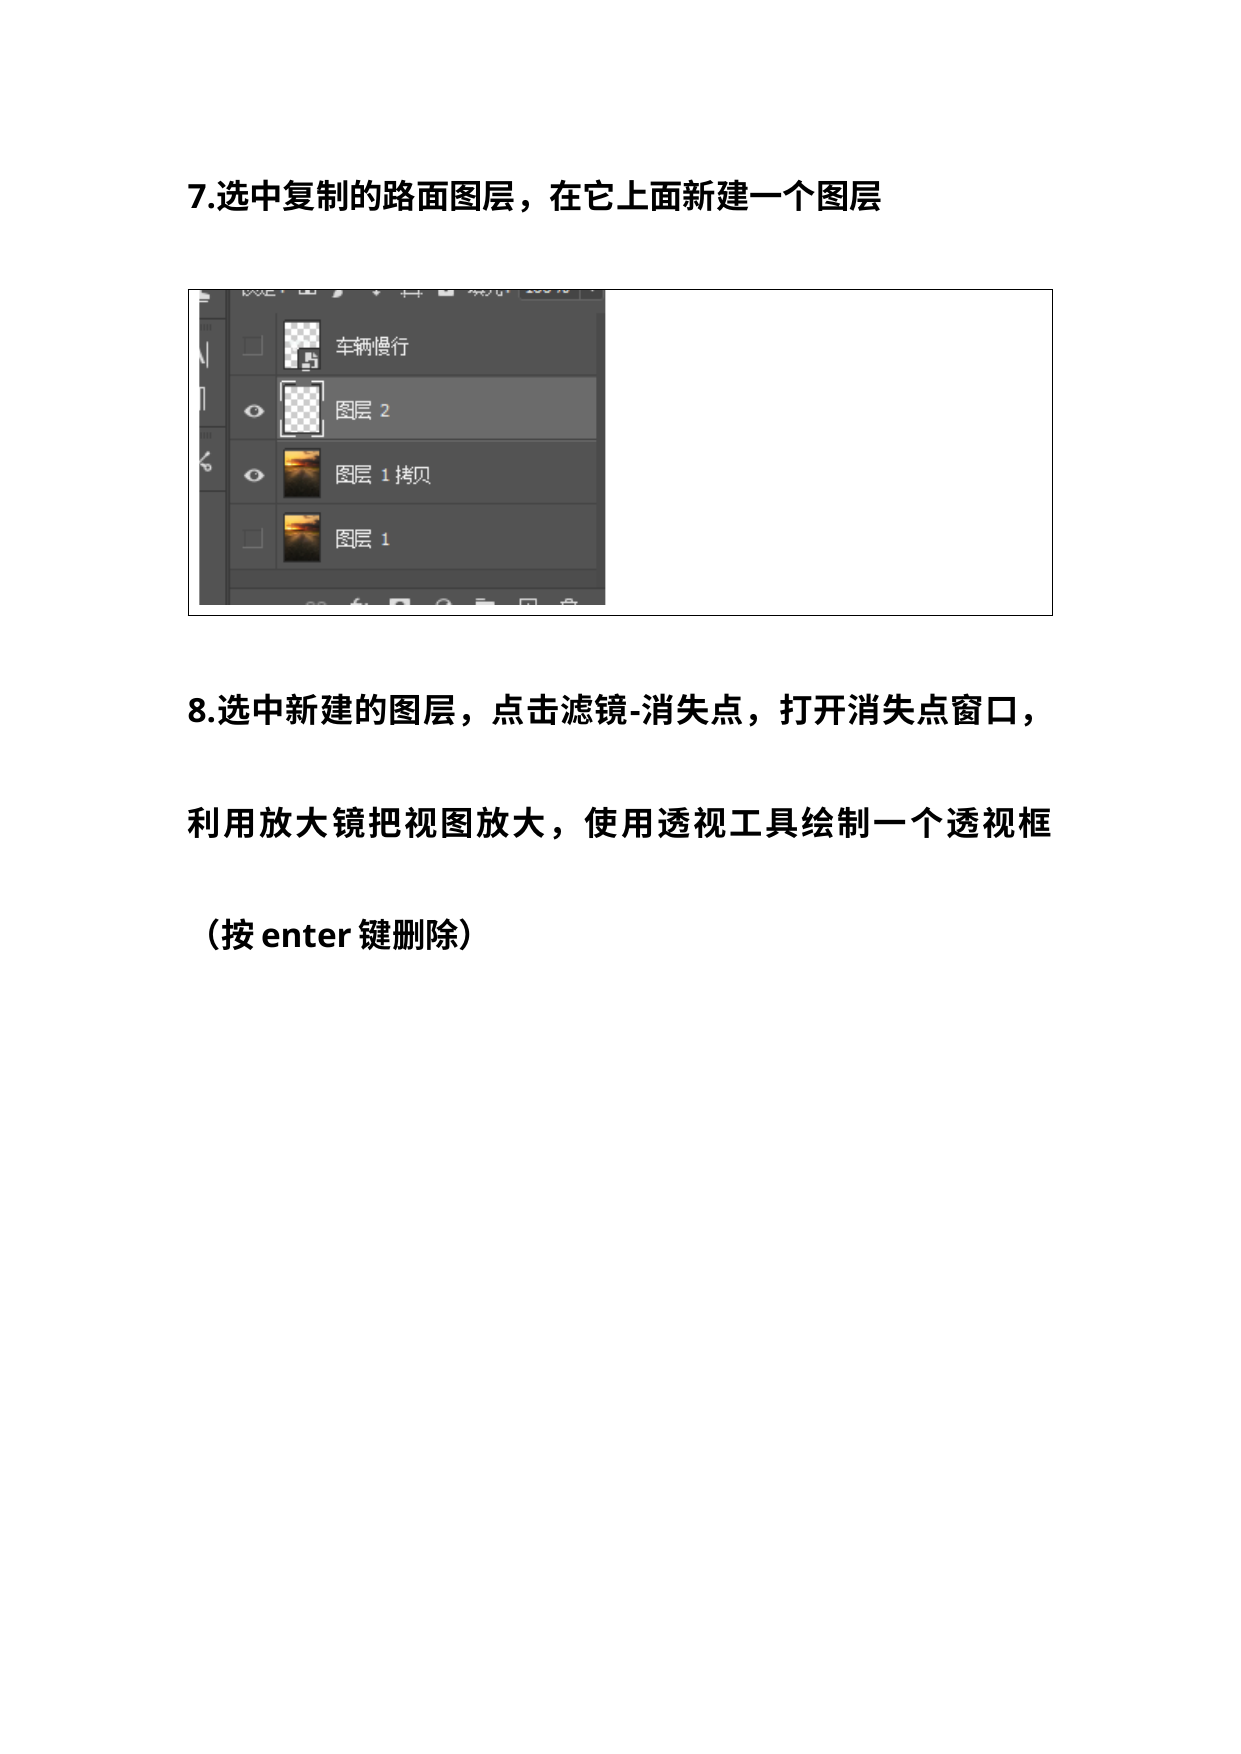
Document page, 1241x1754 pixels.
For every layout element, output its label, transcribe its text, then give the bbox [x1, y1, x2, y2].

table_header [189, 290, 1052, 615]
picture [199, 290, 606, 605]
subtitle 7.选中复制的路面图层，在它上面新建一个图层 [187, 162, 1053, 227]
subtitle 8.选中新建的图层，点击滤镜-消失点，打开消失点窗口，利用放大镜把视图放大，使用透视工具绘制一个透视框（按enter键删除） [187, 676, 1053, 966]
